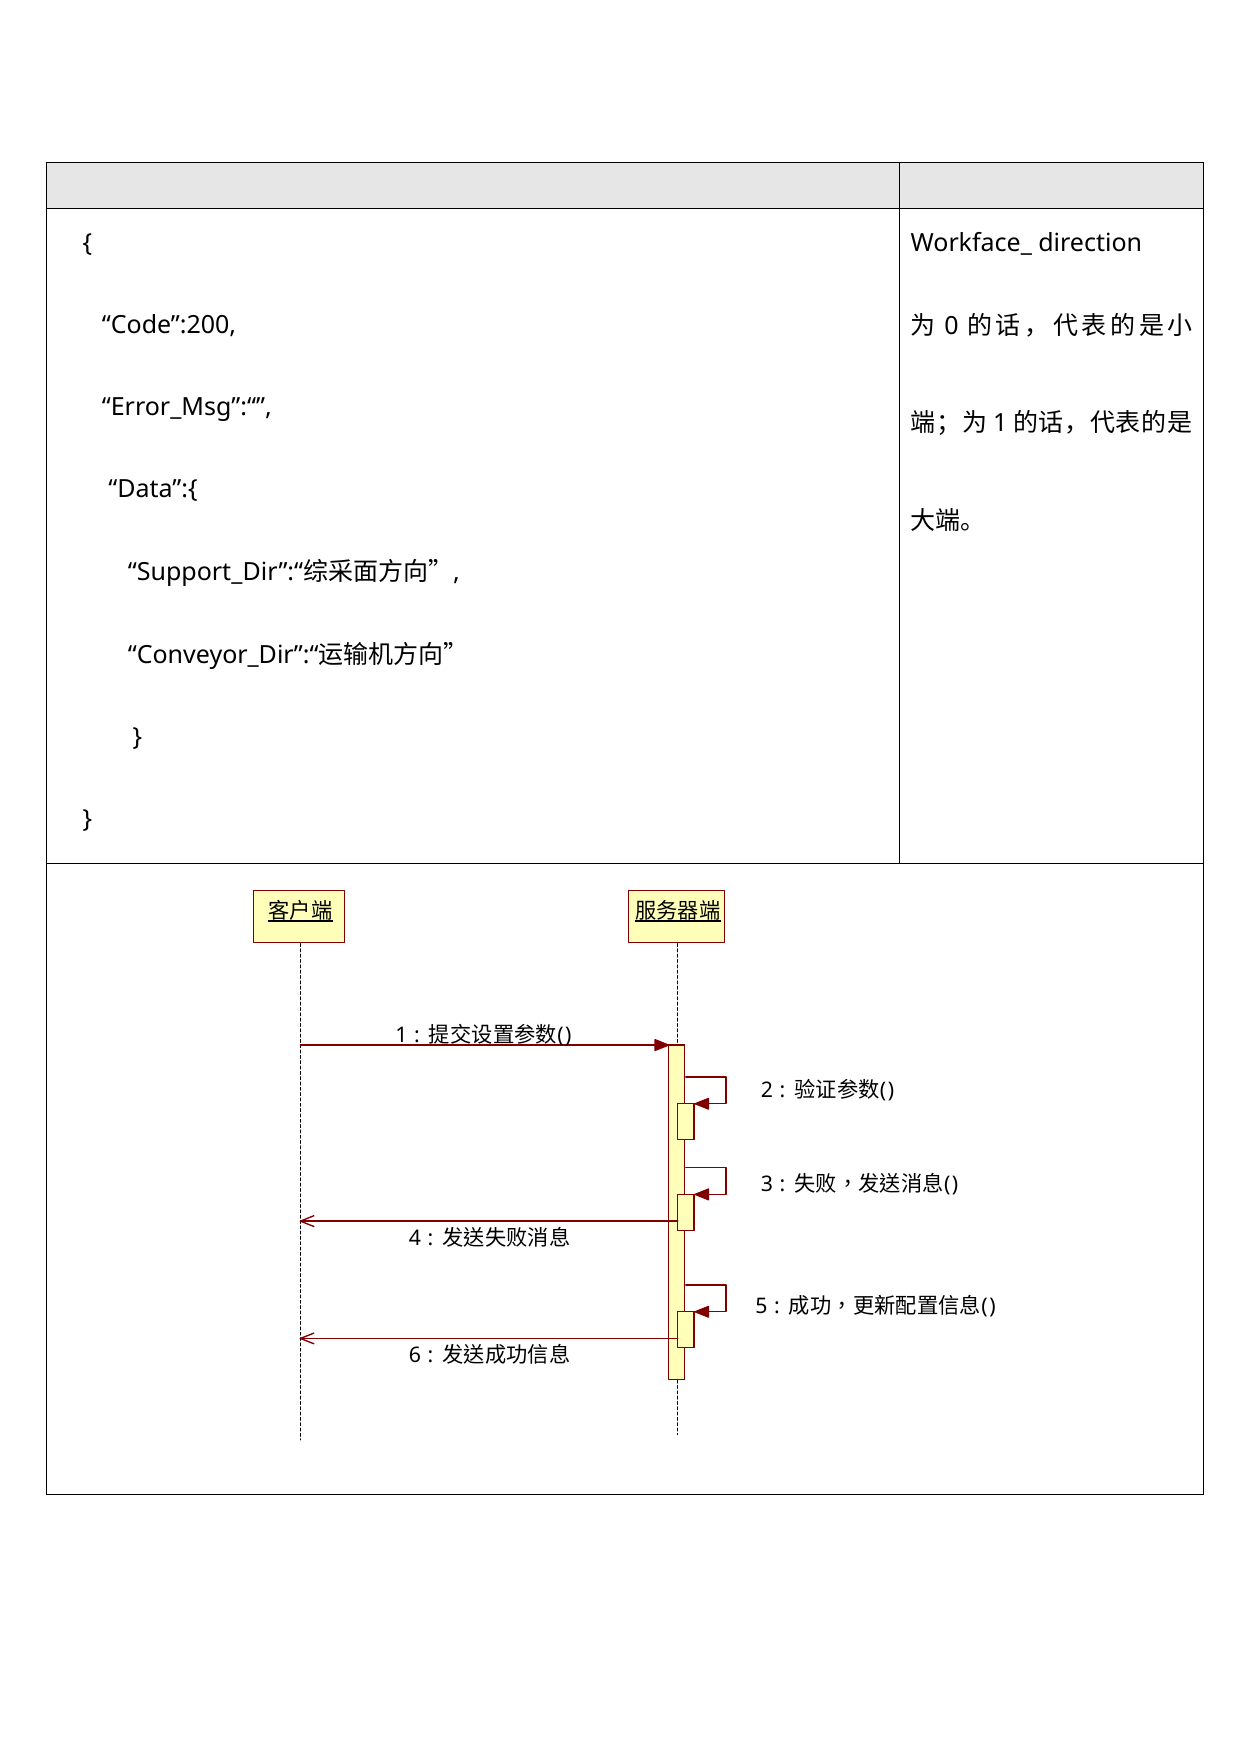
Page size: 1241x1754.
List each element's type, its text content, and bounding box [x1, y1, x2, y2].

table_cell { “Code”:200, “Error_Msg”:“”, “Data”:{ “Support_Dir”:“综采面方向”, “Conveyor_Dir”:“运输机方向” } } [47, 209, 899, 863]
table_cell Workface_ direction 为0的话，代表的是小端；为1的话，代表的是大端。 [900, 209, 1203, 863]
table_cell 备注 [900, 163, 1203, 208]
table_cell [47, 864, 1203, 1494]
table_cell 返回结果 [47, 163, 899, 208]
